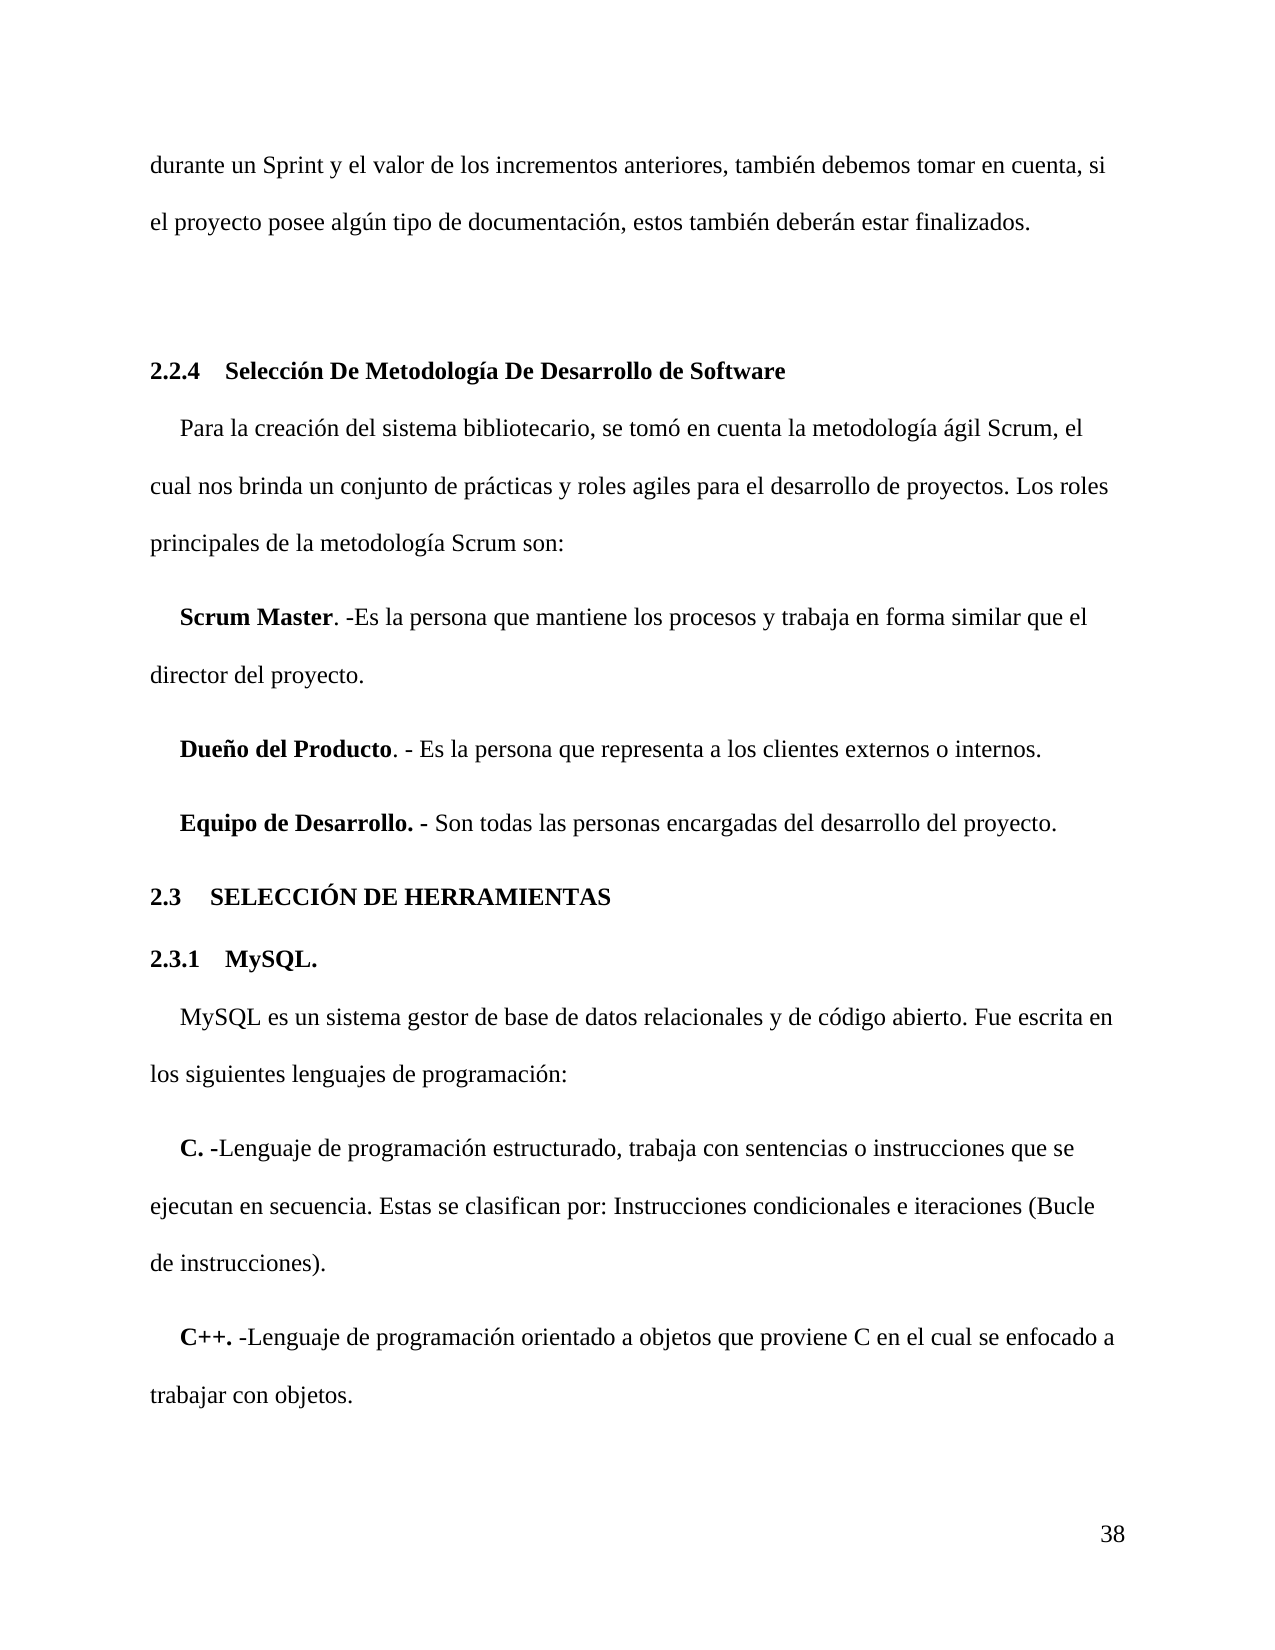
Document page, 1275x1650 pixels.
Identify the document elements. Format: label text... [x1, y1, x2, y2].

text C++. -Lenguaje de programación orientado a objetos que proviene C en el cual se enfocado a trabajar con objetos. [150, 1322, 1125, 1409]
text Dueño del Producto. - Es la persona que representa a los clientes externos o internos. [150, 734, 1125, 763]
subtitle SELECCIÓN DE HERRAMIENTAS [150, 882, 1125, 911]
text Equipo de Desarrollo. - Son todas las personas encargadas del desarrollo del proyecto. [150, 808, 1125, 837]
subtitle Selección De Metodología De Desarrollo de Software [150, 356, 1125, 384]
text C. -Lenguaje de programación estructurado, trabaja con sentencias o instrucciones que se ejecutan en secuencia. Estas se clasifican por: Instrucciones condicionales e iteraciones (Bucle de instrucciones). [150, 1133, 1125, 1277]
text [150, 150, 1125, 236]
text Para la creación del sistema bibliotecario, se tomó en cuenta la metodología ágil Scrum, el cual nos brinda un conjunto de prácticas y roles agiles para el desarrollo de proyectos. Los roles principales de la metodología Scrum son: [150, 413, 1125, 557]
subtitle MySQL. [150, 944, 1125, 973]
text MySQL es un sistema gestor de base de datos relacionales y de código abierto. Fue escrita en los siguientes lenguajes de programación: [150, 1002, 1125, 1088]
text Scrum Master. -Es la persona que mantiene los procesos y trabaja en forma similar que el director del proyecto. [150, 602, 1125, 689]
